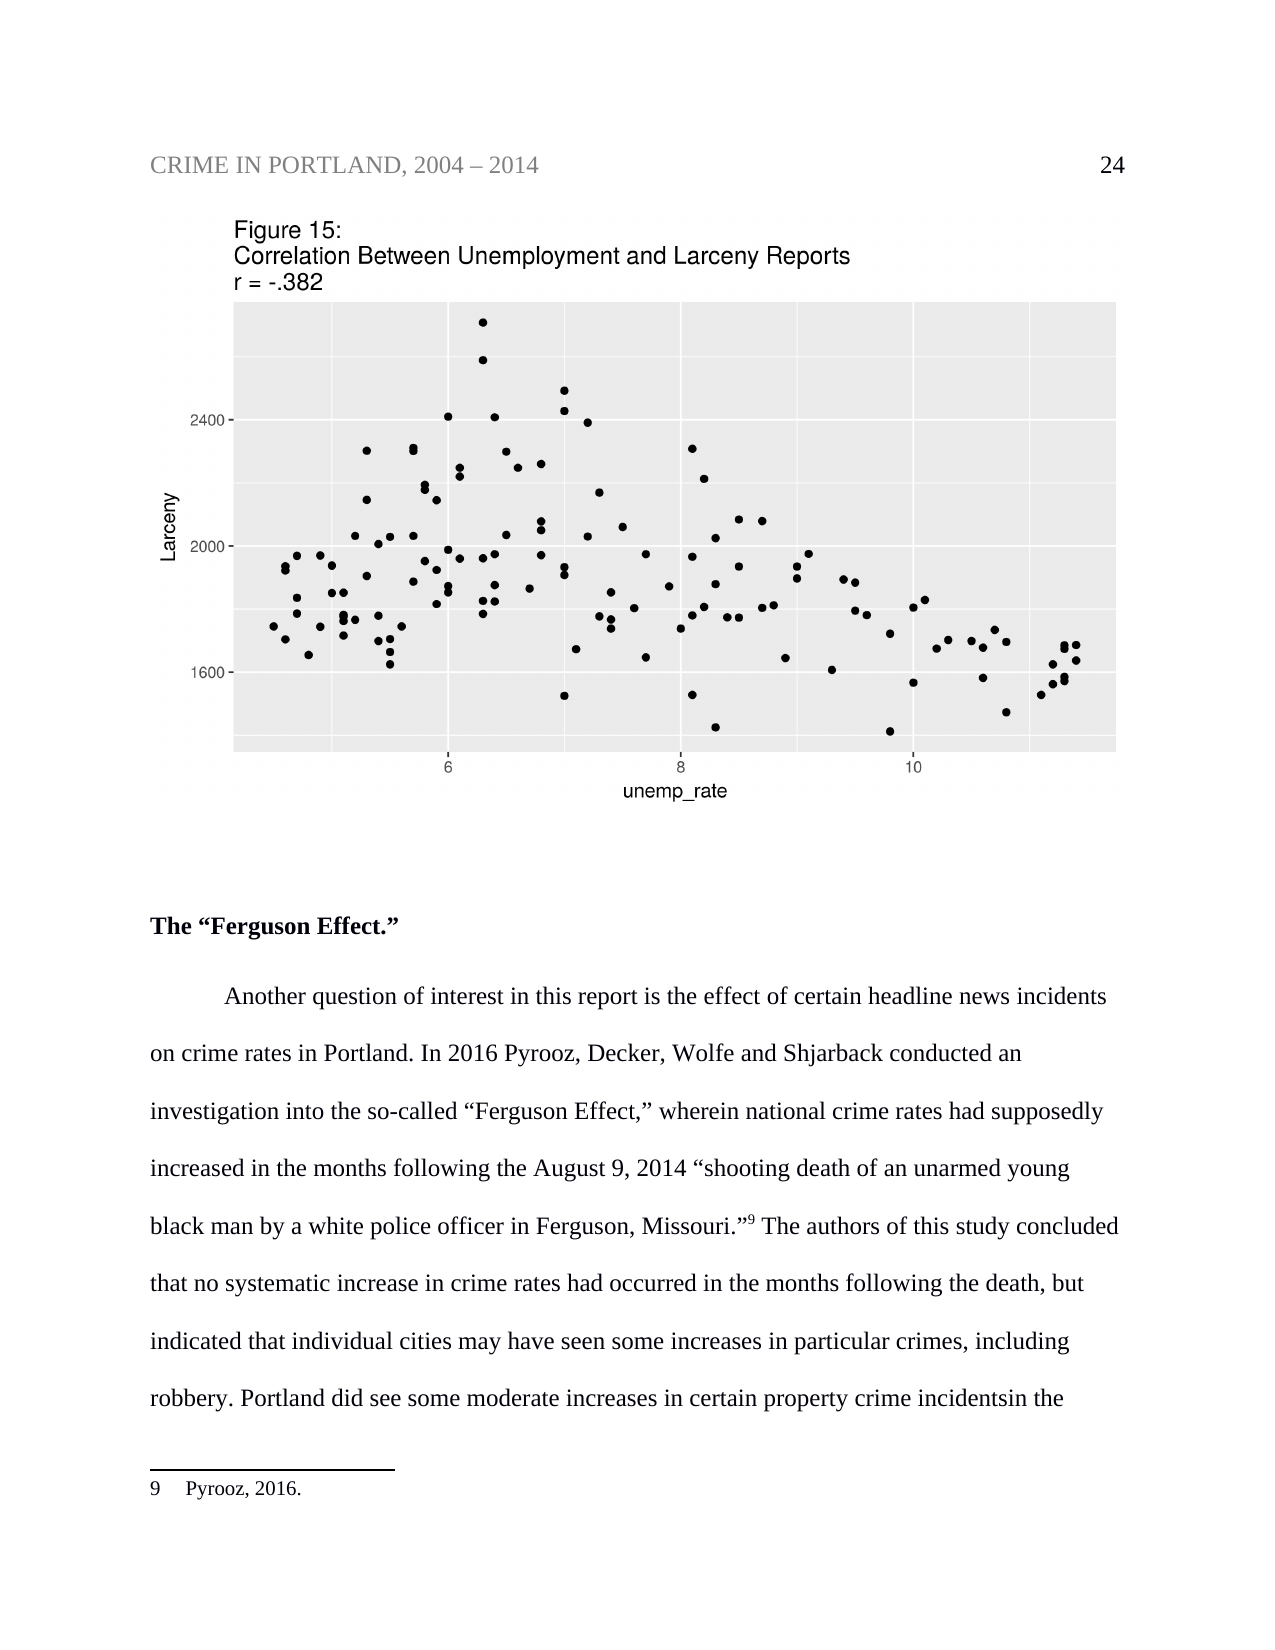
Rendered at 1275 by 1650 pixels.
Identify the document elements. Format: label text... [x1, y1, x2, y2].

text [150, 981, 1125, 1412]
picture [150, 210, 1125, 812]
text The “Ferguson Effect.” [150, 911, 1125, 939]
